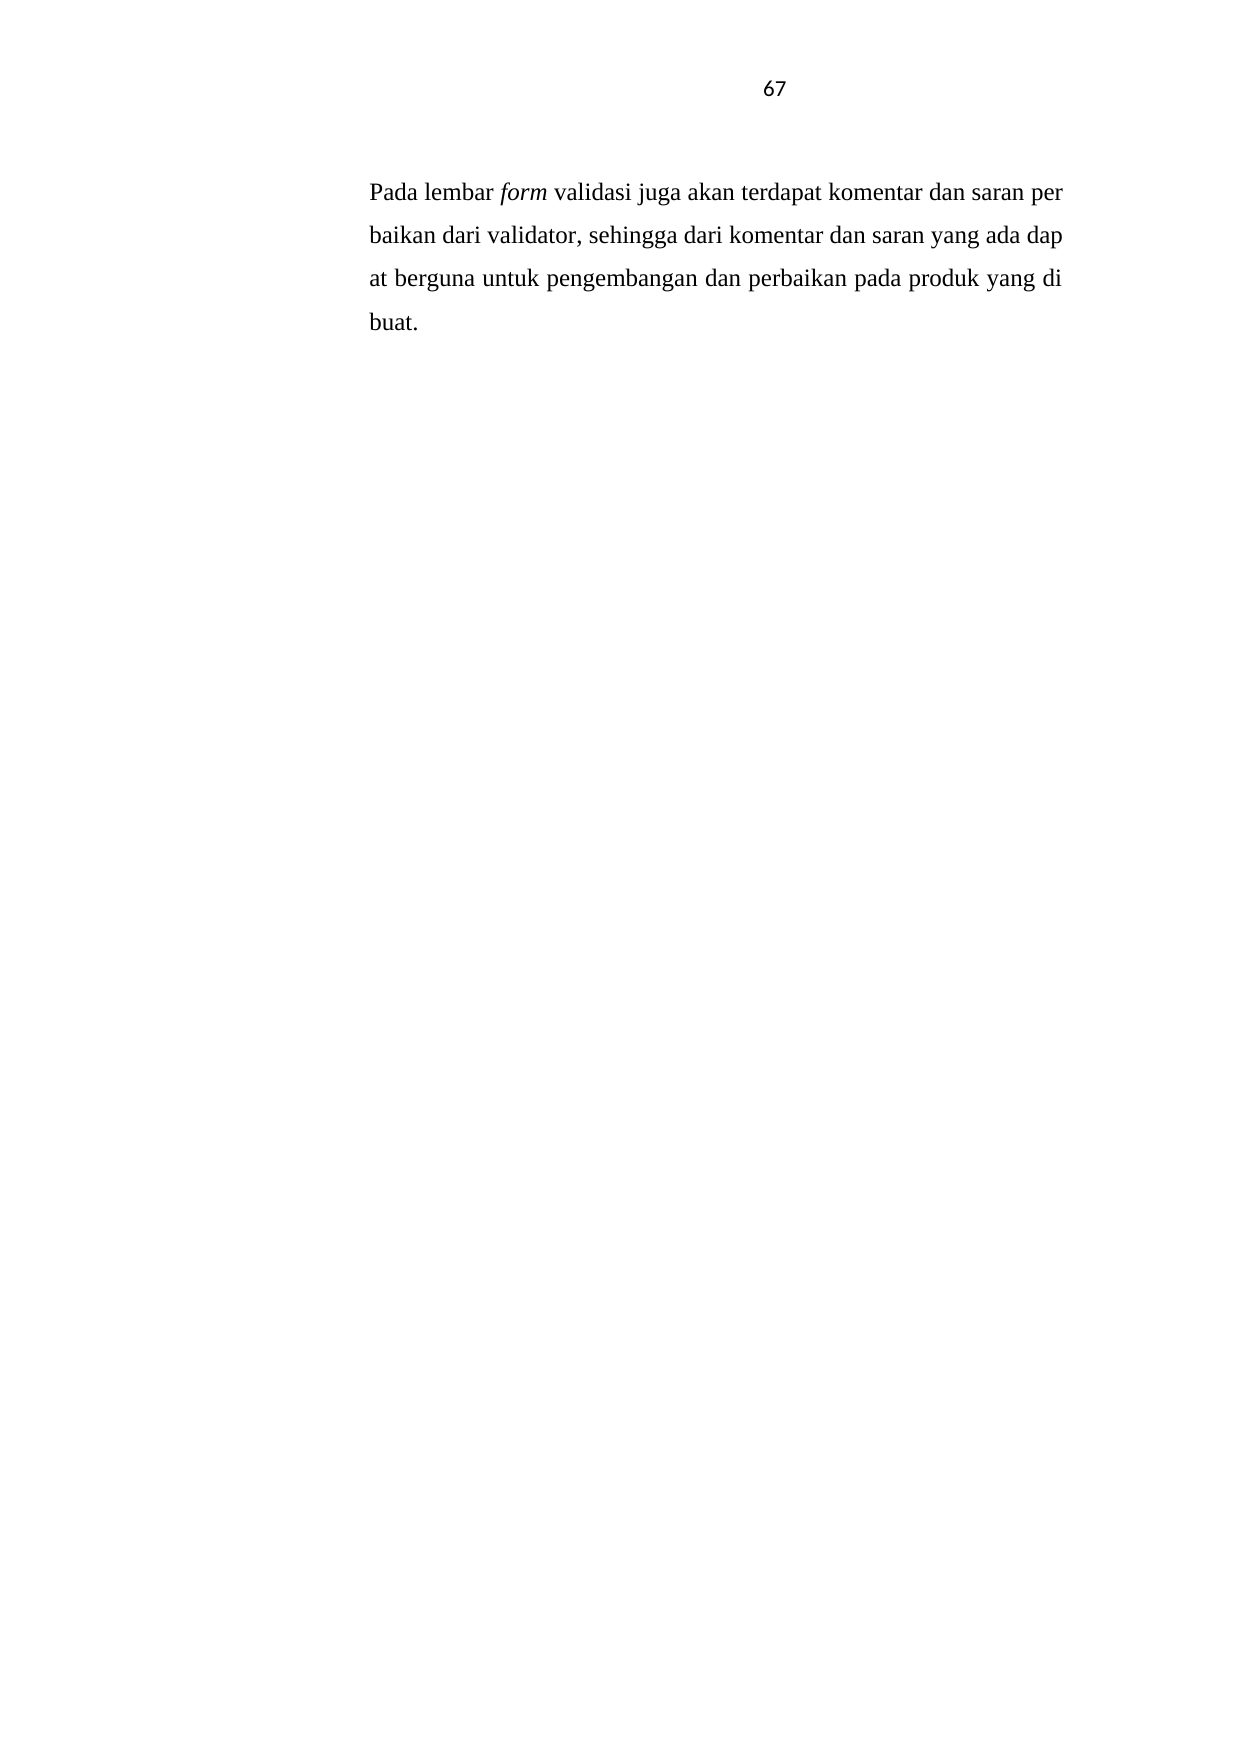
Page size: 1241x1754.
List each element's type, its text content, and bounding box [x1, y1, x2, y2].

text Pada lembar form validasi juga akan terdapat komentar dan saran perbaikan dari validator, sehingga dari komentar dan saran yang ada dapat berguna untuk pengembangan dan perbaikan pada produk yang dibuat. [369, 177, 1063, 335]
